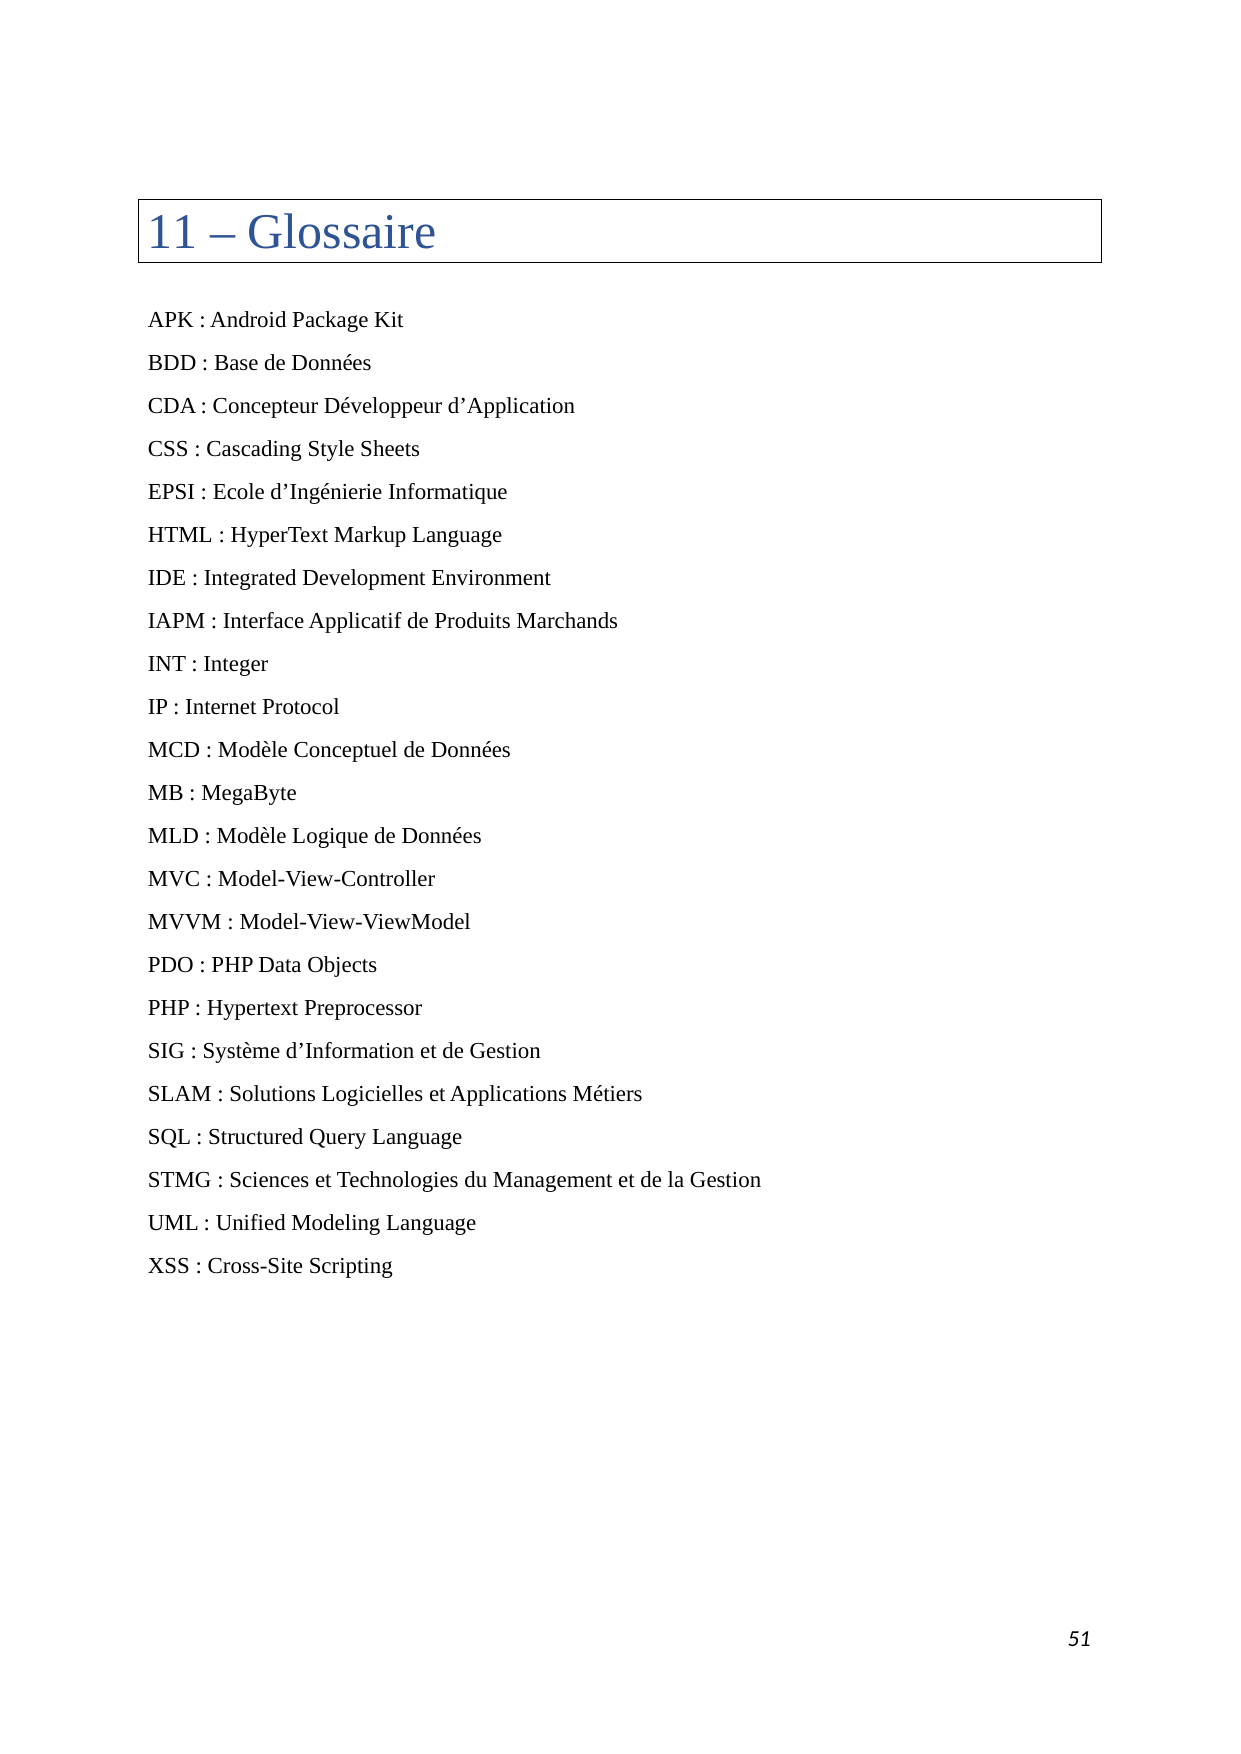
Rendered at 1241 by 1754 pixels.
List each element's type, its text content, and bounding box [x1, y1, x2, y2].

text IP : Internet Protocol [148, 693, 1093, 719]
text EPSI : Ecole d’Ingénierie Informatique [148, 478, 1093, 504]
text INT : Integer [148, 650, 1093, 676]
text IAPM : Interface Applicatif de Produits Marchands [148, 607, 1093, 633]
text SLAM : Solutions Logicielles et Applications Métiers [148, 1080, 1093, 1106]
text SIG : Système d’Information et de Gestion [148, 1037, 1093, 1063]
text APK : Android Package Kit [148, 306, 1093, 332]
text PHP : Hypertext Preprocessor [148, 994, 1093, 1020]
text UML : Unified Modeling Language [148, 1209, 1093, 1236]
text CSS : Cascading Style Sheets [148, 435, 1093, 461]
text MVVM : Model-View-ViewModel [148, 908, 1093, 934]
text MCD : Modèle Conceptuel de Données [148, 736, 1093, 762]
text 11 – Glossaire [139, 200, 1101, 262]
text CDA : Concepteur Développeur d’Application [148, 392, 1093, 418]
text MLD : Modèle Logique de Données [148, 822, 1093, 848]
text BDD : Base de Données [148, 349, 1093, 375]
text IDE : Integrated Development Environment [148, 564, 1093, 590]
text XSS : Cross-Site Scripting [148, 1252, 1093, 1278]
text MVC : Model-View-Controller [148, 865, 1093, 891]
text PDO : PHP Data Objects [148, 951, 1093, 977]
text SQL : Structured Query Language [148, 1123, 1093, 1149]
text STMG : Sciences et Technologies du Management et de la Gestion [148, 1166, 1093, 1192]
text HTML : HyperText Markup Language [148, 521, 1093, 547]
text MB : MegaByte [148, 779, 1093, 805]
